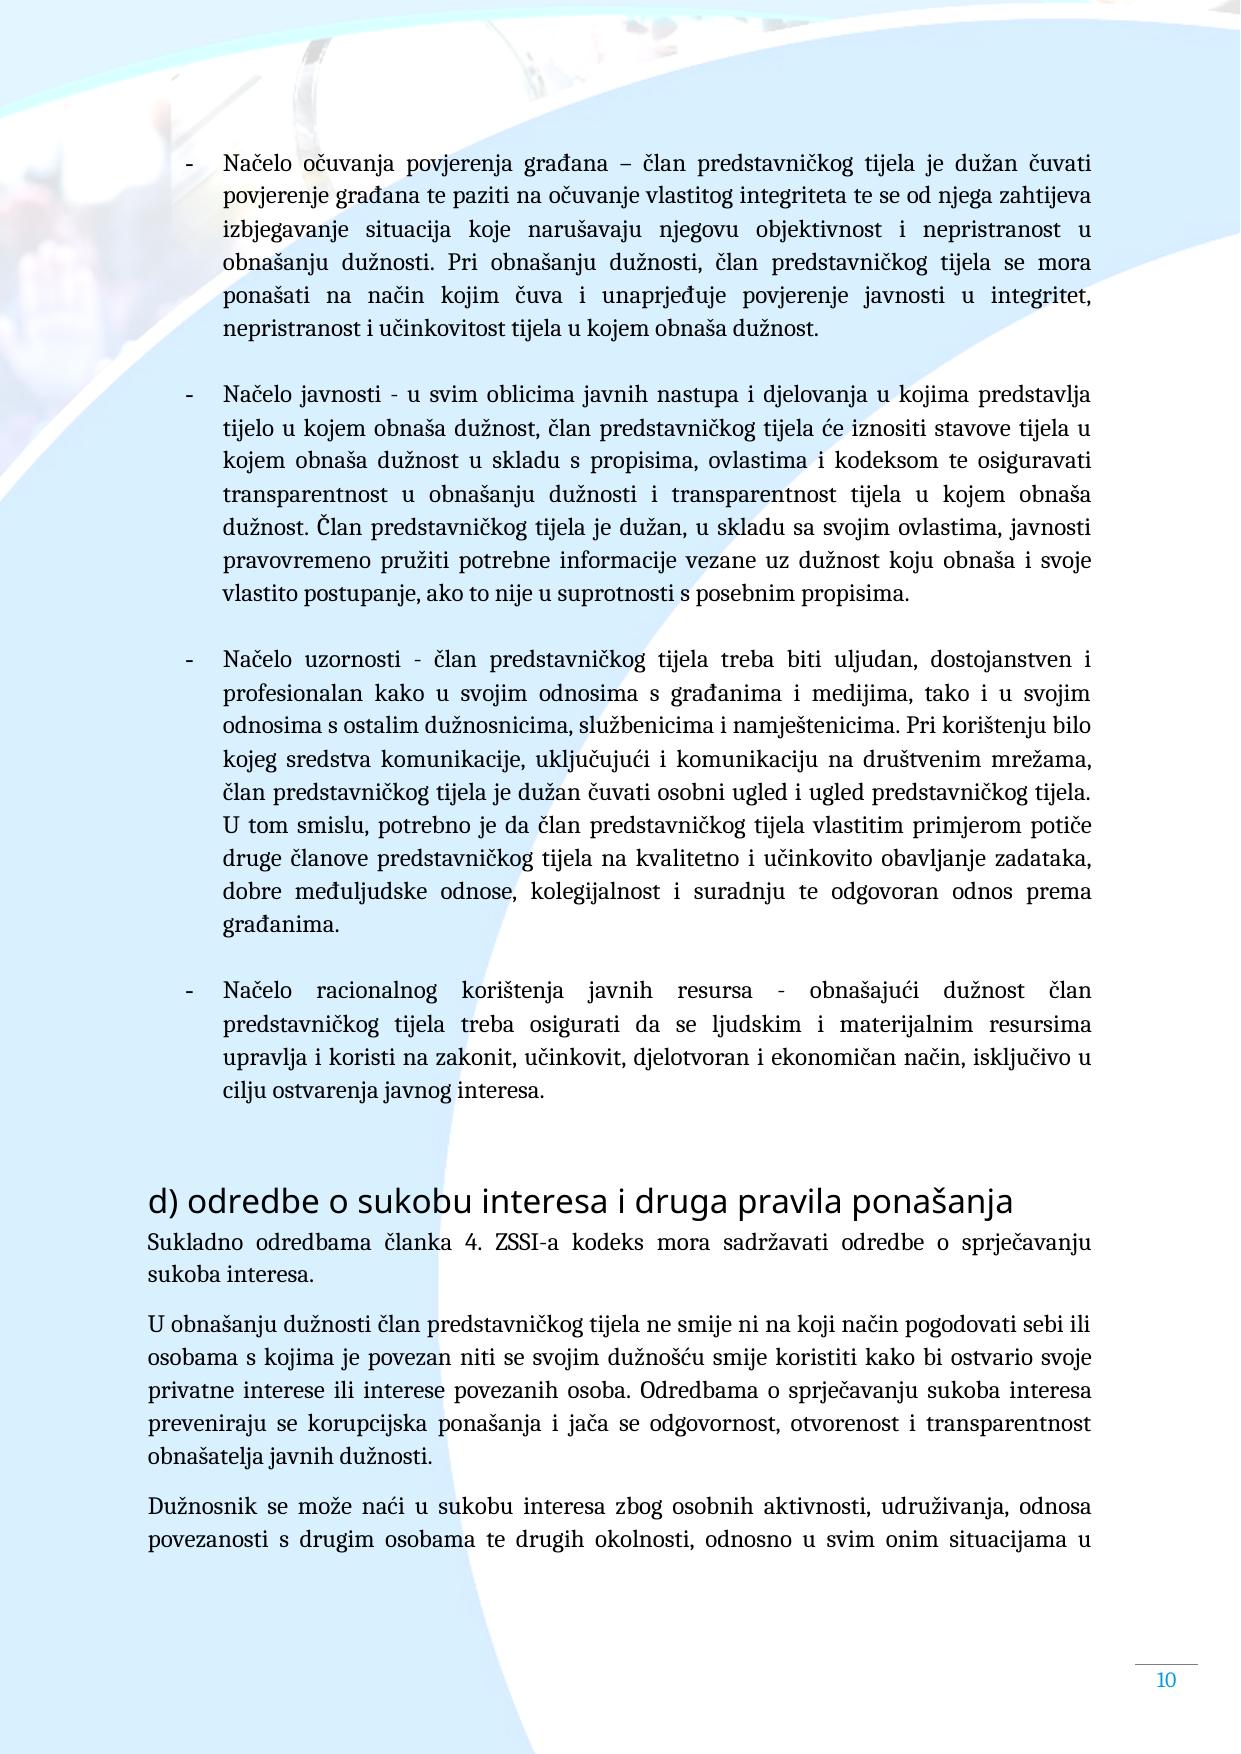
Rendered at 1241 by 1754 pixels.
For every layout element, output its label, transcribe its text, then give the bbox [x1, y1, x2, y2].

list Načelo uzornosti - član predstavničkog tijela treba biti uljudan, dostojanstven i profesionalan kako u svojim odnosima s građanima i medijima, tako i u svojim odnosima s ostalim dužnosnicima, službenicima i namještenicima. Pri korištenju bilo kojeg sredstva komunikacije, uključujući i komunikaciju na društvenim mrežama, član predstavničkog tijela je dužan čuvati osobni ugled i ugled predstavničkog tijela. U tom smislu, potrebno je da član predstavničkog tijela vlastitim primjerom potiče druge članove predstavničkog tijela na kvalitetno i učinkovito obavljanje zadataka, dobre međuljudske odnose, kolegijalnost i suradnju te odgovoran odnos prema građanima. [185, 644, 1093, 938]
list Načelo očuvanja povjerenja građana – član predstavničkog tijela je dužan čuvati povjerenje građana te paziti na očuvanje vlastitog integriteta te se od njega zahtijeva izbjegavanje situacija koje narušavaju njegovu objektivnost i nepristranost u obnašanju dužnosti. Pri obnašanju dužnosti, član predstavničkog tijela se mora ponašati na način kojim čuva i unaprjeđuje povjerenje javnosti u integritet, nepristranost i učinkovitost tijela u kojem obnaša dužnost. [185, 148, 1093, 342]
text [148, 1492, 1093, 1554]
text Sukladno odredbama članka 4. ZSSI-a kodeks mora sadržavati odredbe o sprječavanju sukoba interesa. [148, 1227, 1093, 1289]
list Načelo racionalnog korištenja javnih resursa - obnašajući dužnost član predstavničkog tijela treba osigurati da se ljudskim i materijalnim resursima upravlja i koristi na zakonit, učinkovit, djelotvoran i ekonomičan način, isključivo u cilju ostvarenja javnog interesa. [185, 976, 1093, 1104]
subtitle d) odredbe o sukobu interesa i druga pravila ponašanja [148, 1178, 1093, 1223]
list Načelo javnosti - u svim oblicima javnih nastupa i djelovanja u kojima predstavlja tijelo u kojem obnaša dužnost, član predstavničkog tijela će iznositi stavove tijela u kojem obnaša dužnost u skladu s propisima, ovlastima i kodeksom te osiguravati transparentnost u obnašanju dužnosti i transparentnost tijela u kojem obnaša dužnost. Član predstavničkog tijela je dužan, u skladu sa svojim ovlastima, javnosti pravovremeno pružiti potrebne informacije vezane uz dužnost koju obnaša i svoje vlastito postupanje, ako to nije u suprotnosti s posebnim propisima. [185, 379, 1093, 607]
text U obnašanju dužnosti član predstavničkog tijela ne smije ni na koji način pogodovati sebi ili osobama s kojima je povezan niti se svojim dužnošću smije koristiti kako bi ostvario svoje privatne interese ili interese povezanih osoba. Odredbama o sprječavanju sukoba interesa preveniraju se korupcijska ponašanja i jača se odgovornost, otvorenost i transparentnost obnašatelja javnih dužnosti. [148, 1310, 1093, 1471]
